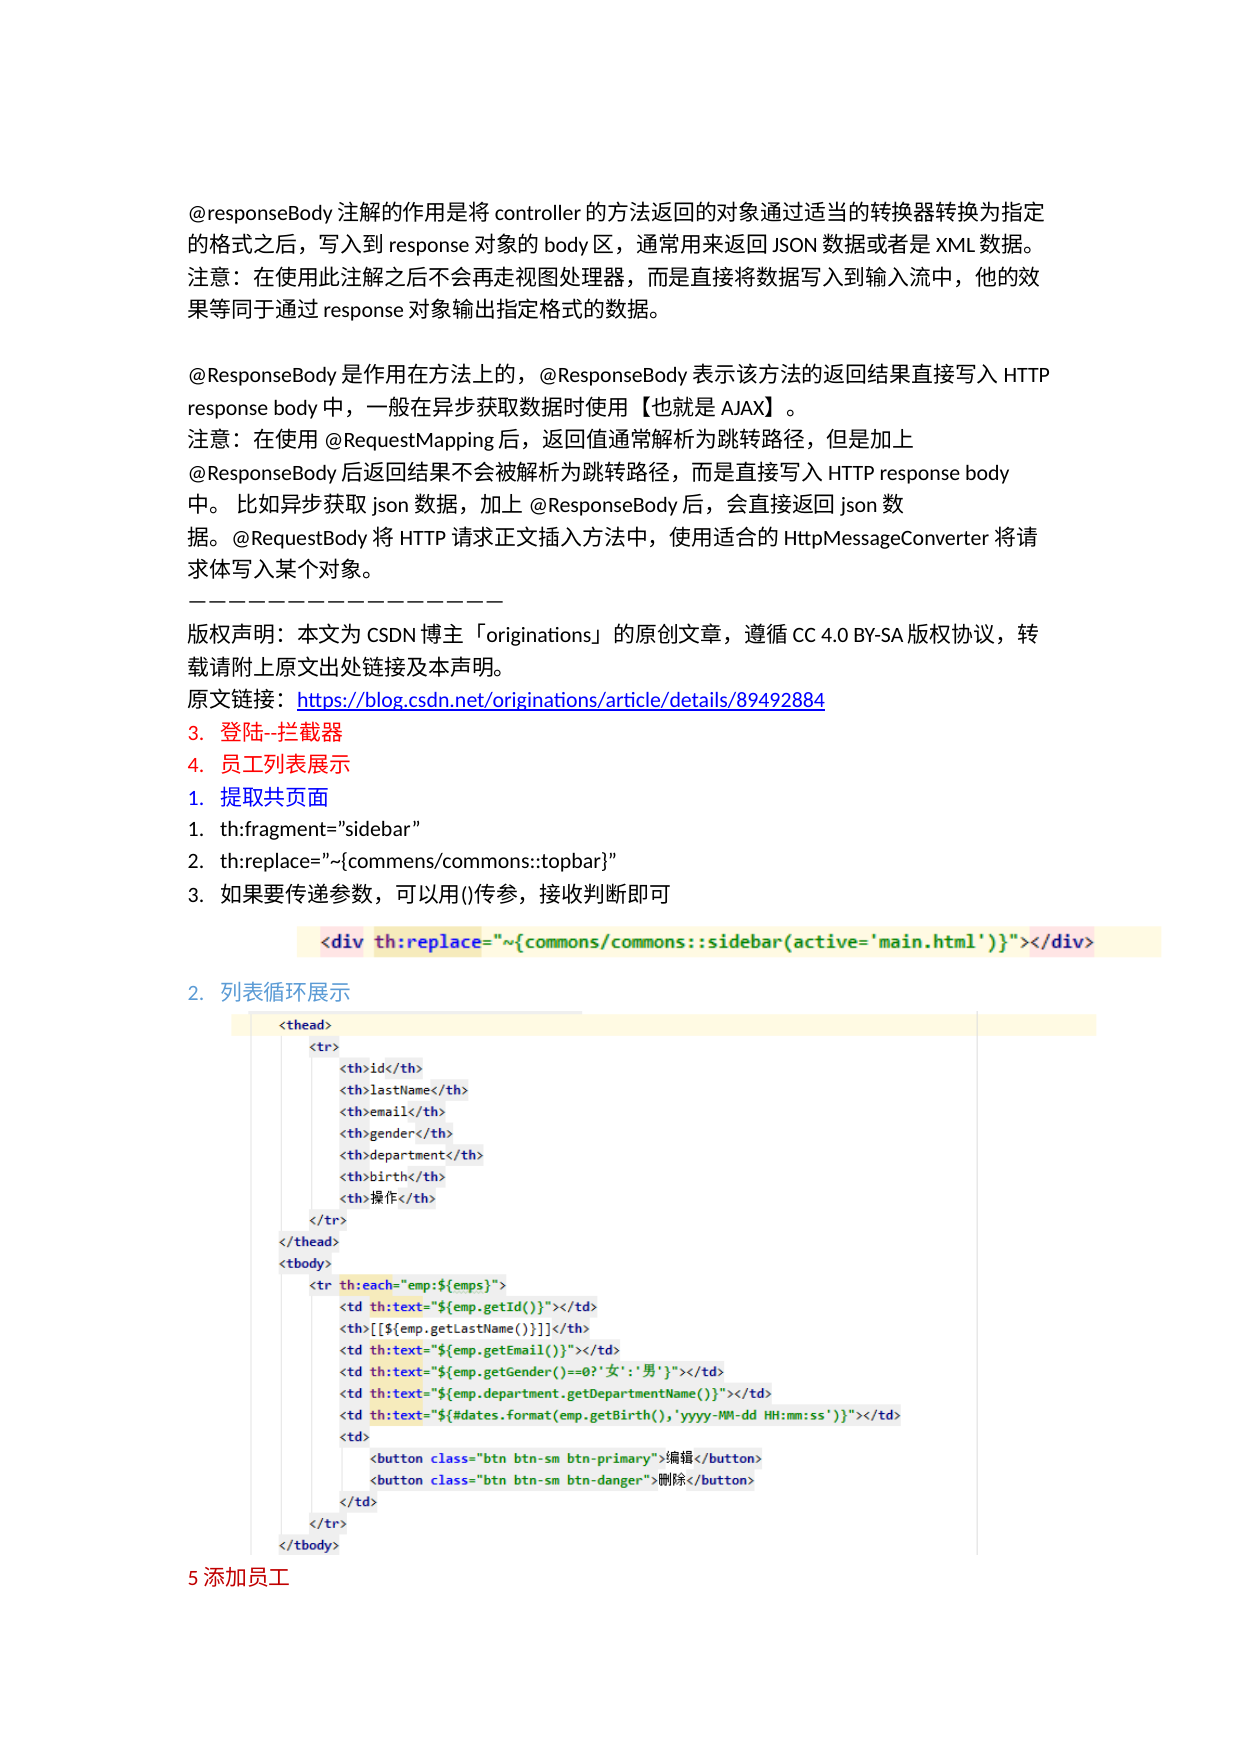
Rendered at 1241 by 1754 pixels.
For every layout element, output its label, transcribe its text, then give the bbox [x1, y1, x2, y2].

list 登陆--拦截器 [187, 714, 1053, 747]
list ———————————————— [187, 584, 1053, 617]
list th:replace=”~{commens/commons::topbar}” [187, 844, 1053, 877]
list 如果要传递参数，可以用()传参，接收判断即可 [187, 877, 1053, 909]
list 5添加员工 [187, 1559, 1053, 1592]
list 原文链接：https://blog.csdn.net/originations/article/details/89492884 [187, 682, 1053, 714]
list @responseBody注解的作用是将controller的方法返回的对象通过适当的转换器转换为指定的格式之后，写入到response对象的body区，通常用来返回JSON数据或者是XML数据。 [187, 194, 1053, 259]
list 提取共页面 [187, 779, 1053, 812]
picture [296, 925, 1162, 959]
list th:fragment=”sidebar” [187, 812, 1053, 844]
list 员工列表展示 [187, 747, 1053, 779]
list 注意：在使用 @RequestMapping后，返回值通常解析为跳转路径，但是加上 @ResponseBody 后返回结果不会被解析为跳转路径，而是直接写入 HTTP response body 中。 比如异步获取 json 数据，加上 @ResponseBody 后，会直接返回 json 数据。@RequestBody 将 HTTP 请求正文插入方法中，使用适合的 HttpMessageConverter 将请求体写入某个对象。 [187, 422, 1053, 584]
picture [231, 1011, 1097, 1555]
list 注意：在使用此注解之后不会再走视图处理器，而是直接将数据写入到输入流中，他的效果等同于通过response对象输出指定格式的数据。 [187, 259, 1053, 324]
list @ResponseBody是作用在方法上的，@ResponseBody 表示该方法的返回结果直接写入 HTTP response body 中，一般在异步获取数据时使用【也就是AJAX】。 [187, 357, 1053, 422]
list 列表循环展示 [187, 974, 1053, 1007]
list 版权声明：本文为CSDN博主「originations」的原创文章，遵循CC 4.0 BY-SA版权协议，转载请附上原文出处链接及本声明。 [187, 617, 1053, 682]
